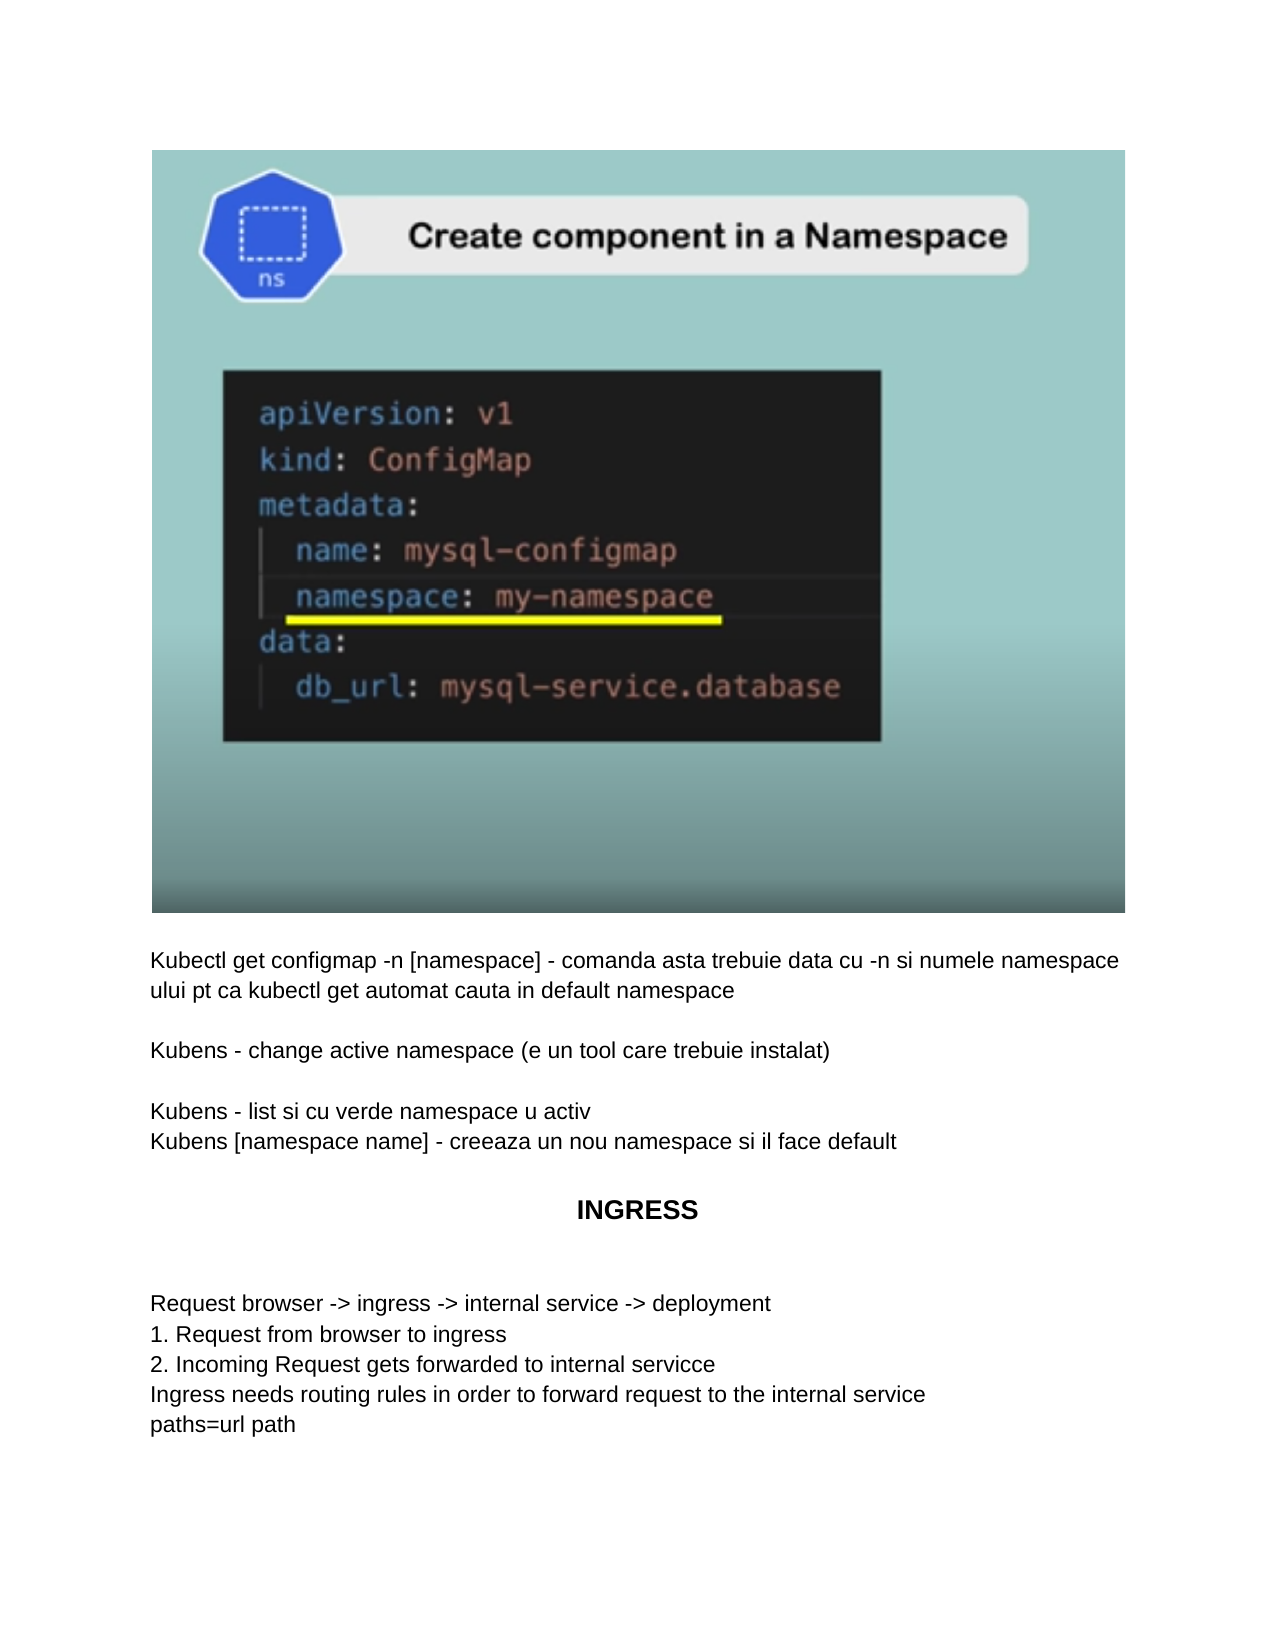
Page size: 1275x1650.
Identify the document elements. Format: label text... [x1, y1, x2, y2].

picture [150, 150, 1125, 913]
text 2. Incoming Request gets forwarded to internal servicce [150, 1351, 1125, 1377]
text INGRESS [150, 1194, 1125, 1225]
text paths=url path [150, 1411, 1125, 1437]
text Kubens [namespace name] - creeaza un nou namespace si il face default [150, 1128, 1125, 1154]
text Request browser -> ingress -> internal service -> deployment [150, 1290, 1125, 1317]
text Kubectl get configmap -n [namespace] - comanda asta trebuie data cu -n si numele namespace ului pt ca kubectl get automat cauta in default namespace [150, 947, 1125, 1003]
text Kubens - list si cu verde namespace u activ [150, 1098, 1125, 1124]
text Ingress needs routing rules in order to forward request to the internal service [150, 1381, 1125, 1407]
text 1. Request from browser to ingress [150, 1321, 1125, 1347]
text Kubens - change active namespace (e un tool care trebuie instalat) [150, 1037, 1125, 1063]
